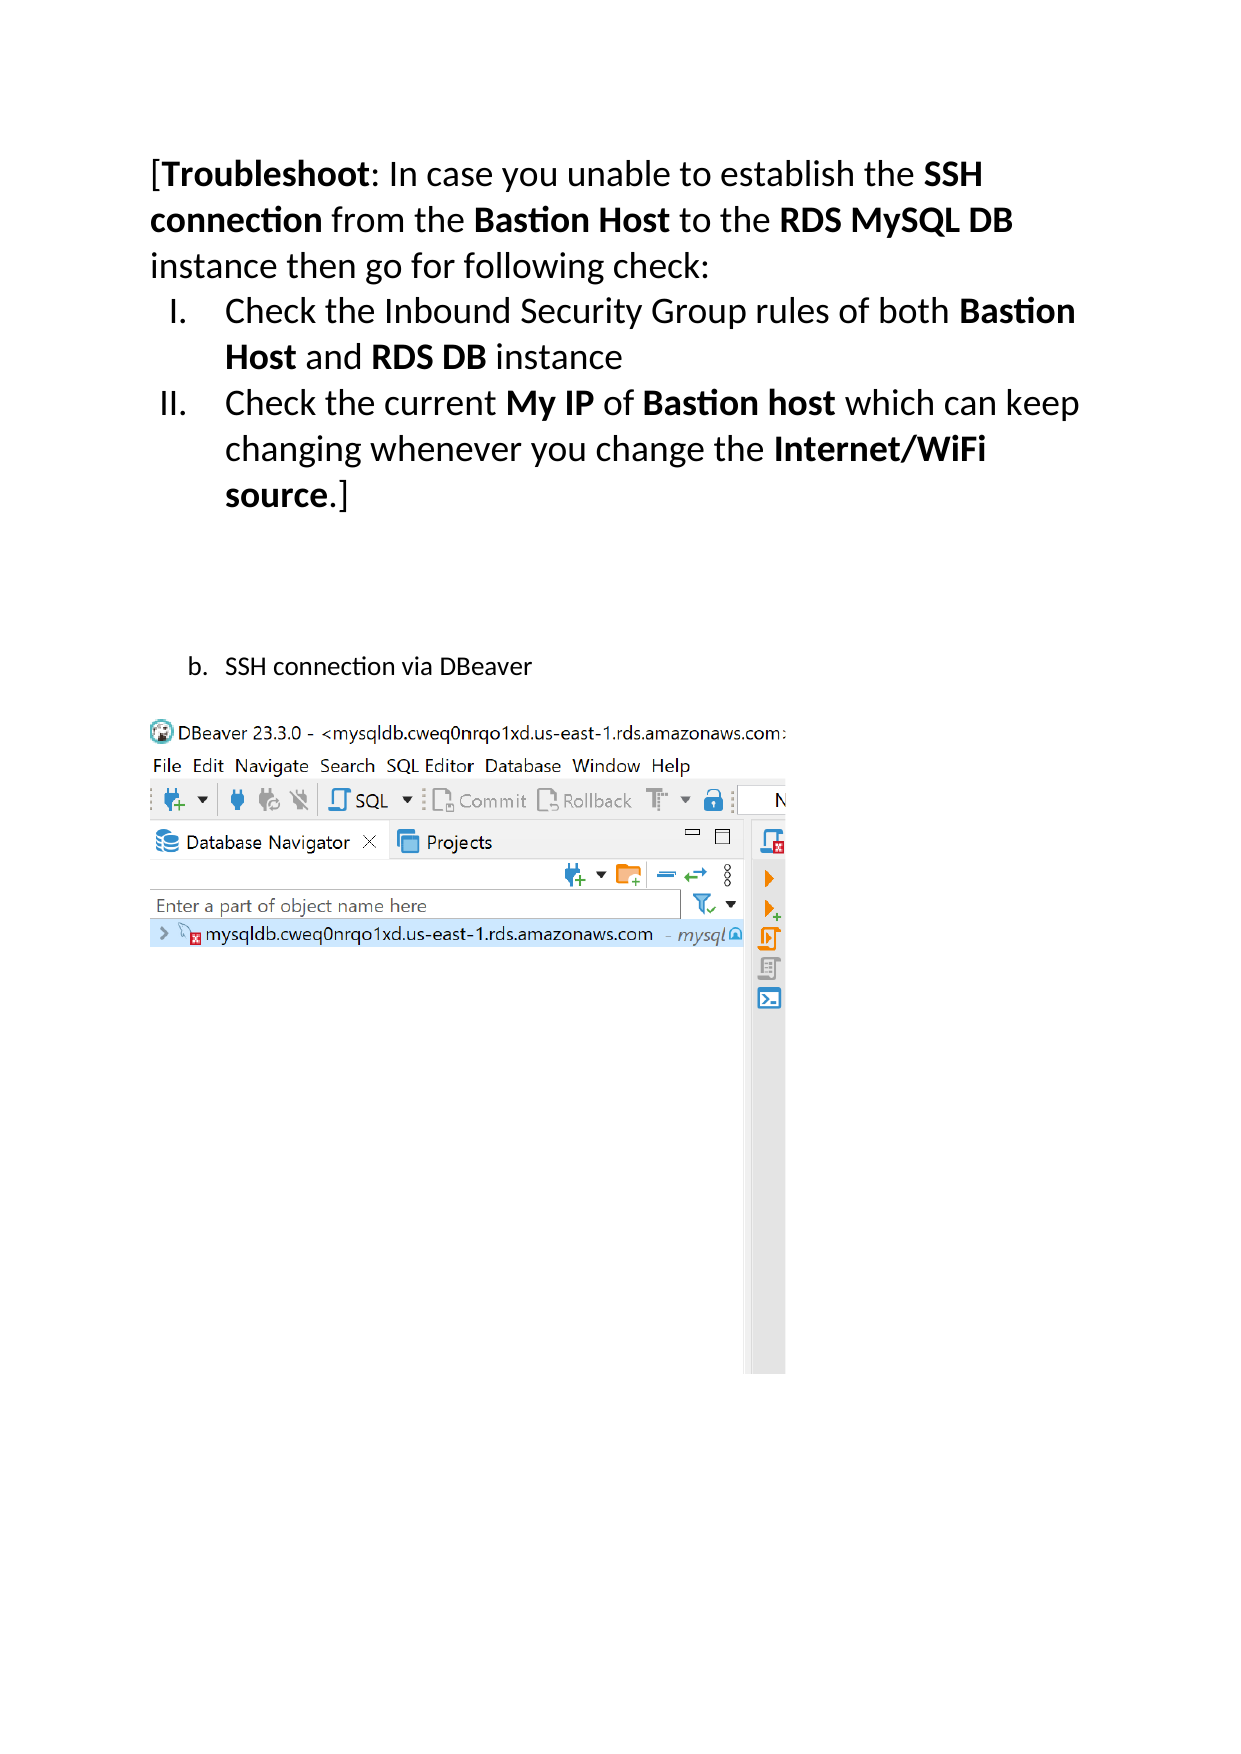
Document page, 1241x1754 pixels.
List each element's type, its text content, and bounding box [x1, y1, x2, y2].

list SSH connection via DBeaver [187, 649, 1090, 682]
list Check the current My IP of Bastion host which can keep changing whenever you change the Internet/WiFi source.] [187, 379, 1090, 517]
picture [150, 714, 786, 1374]
text [Troubleshoot: In case you unable to establish the SSH connection from the Bastion Host to the RDS MySQL DB instance then go for following check: [150, 150, 1090, 287]
list Check the Inbound Security Group rules of both Bastion Host and RDS DB instance [187, 287, 1090, 379]
